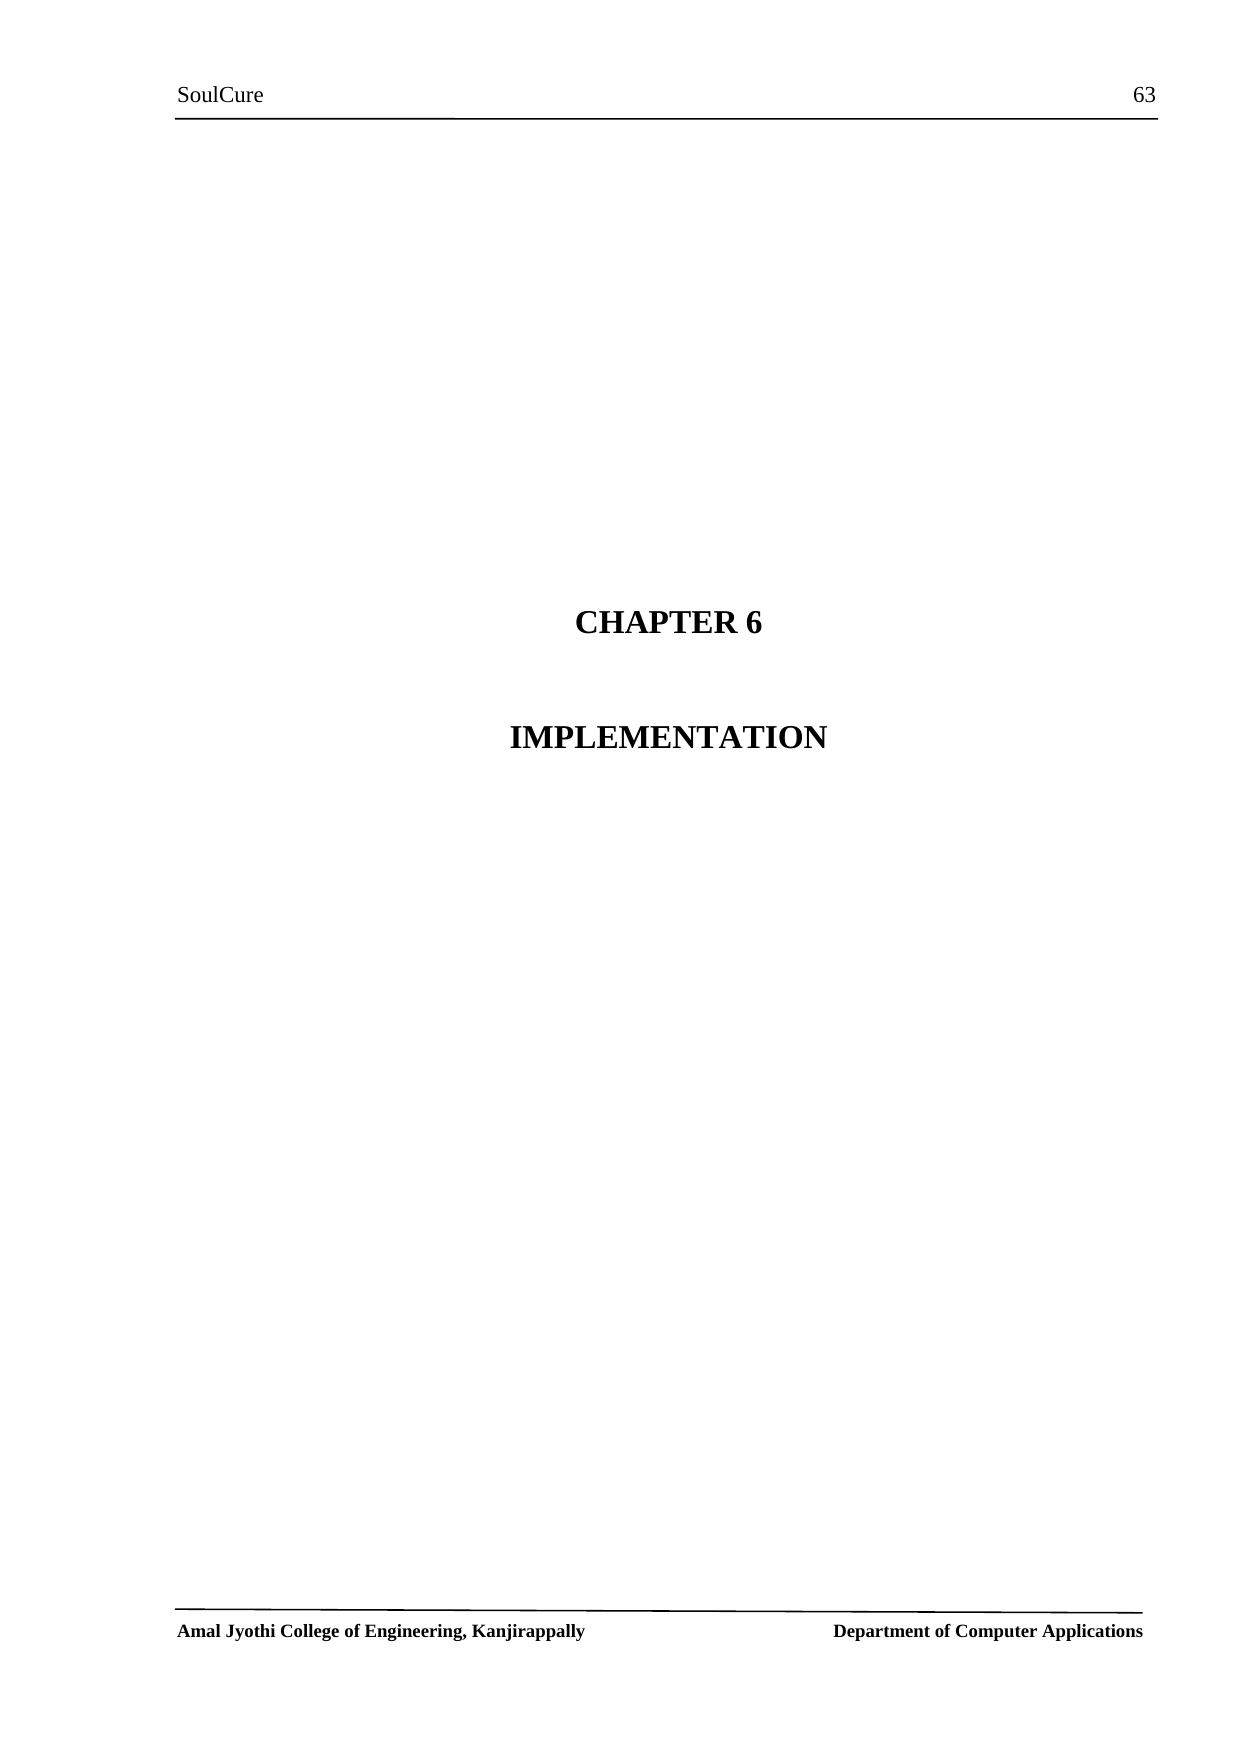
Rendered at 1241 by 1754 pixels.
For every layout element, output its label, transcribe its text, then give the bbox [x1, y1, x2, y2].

subtitle CHAPTER 6 [175, 603, 1162, 641]
subtitle IMPLEMENTATION [175, 718, 1162, 756]
